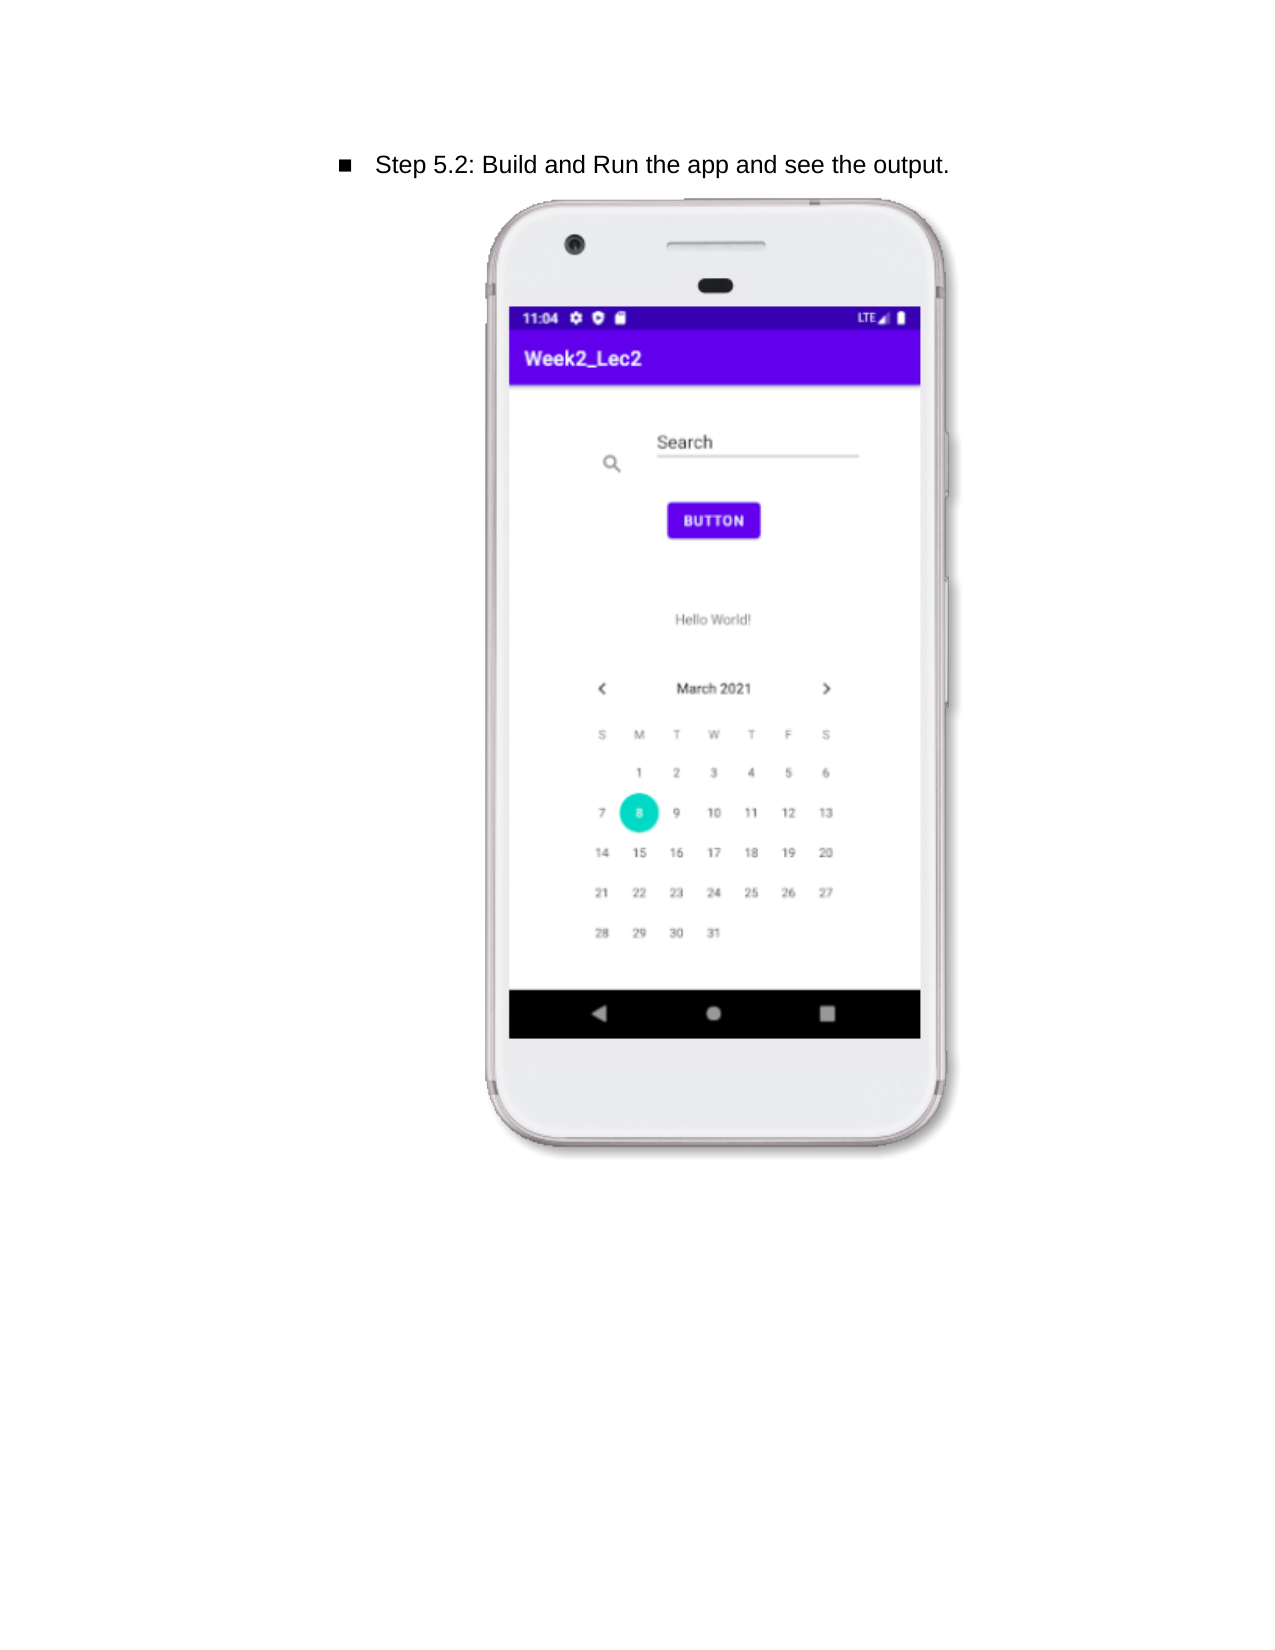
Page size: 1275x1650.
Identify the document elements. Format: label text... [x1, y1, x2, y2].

subtitle Step 5.2: Build and Run the app and see the output. [337, 150, 1125, 179]
picture [450, 191, 991, 1175]
